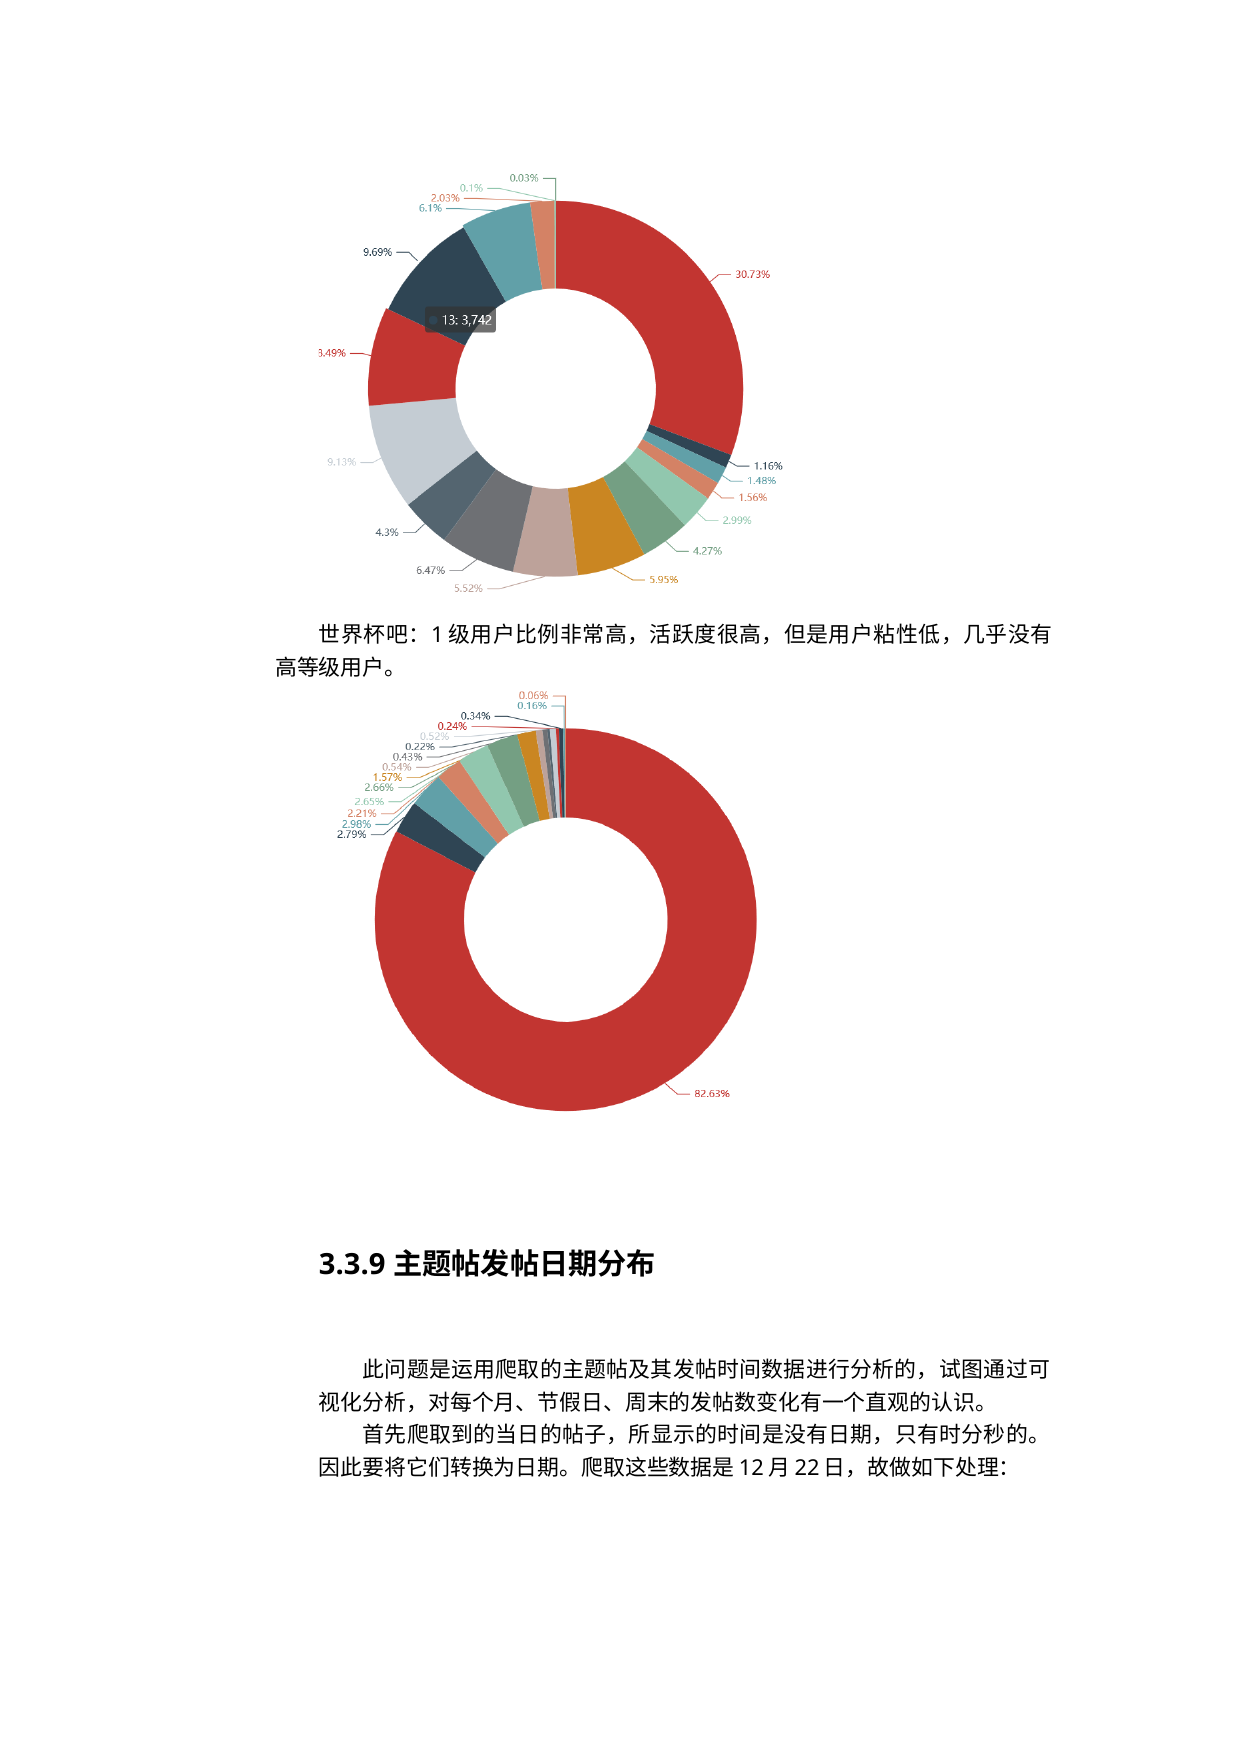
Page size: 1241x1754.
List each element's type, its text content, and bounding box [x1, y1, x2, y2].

text 首先爬取到的当日的帖子，所显示的时间是没有日期，只有时分秒的。因此要将它们转换为日期。爬取这些数据是12月22日，故做如下处理： [319, 1417, 1053, 1482]
text 此问题是运用爬取的主题帖及其发帖时间数据进行分析的，试图通过可视化分析，对每个月、节假日、周末的发帖数变化有一个直观的认识。 [319, 1352, 1053, 1417]
picture [318, 682, 778, 1152]
text 世界杯吧：1级用户比例非常高，活跃度很高，但是用户粘性低，几乎没有高等级用户。 [275, 617, 1053, 682]
subtitle 3.3.9 主题帖发帖日期分布 [275, 1229, 1053, 1294]
picture [318, 162, 827, 614]
